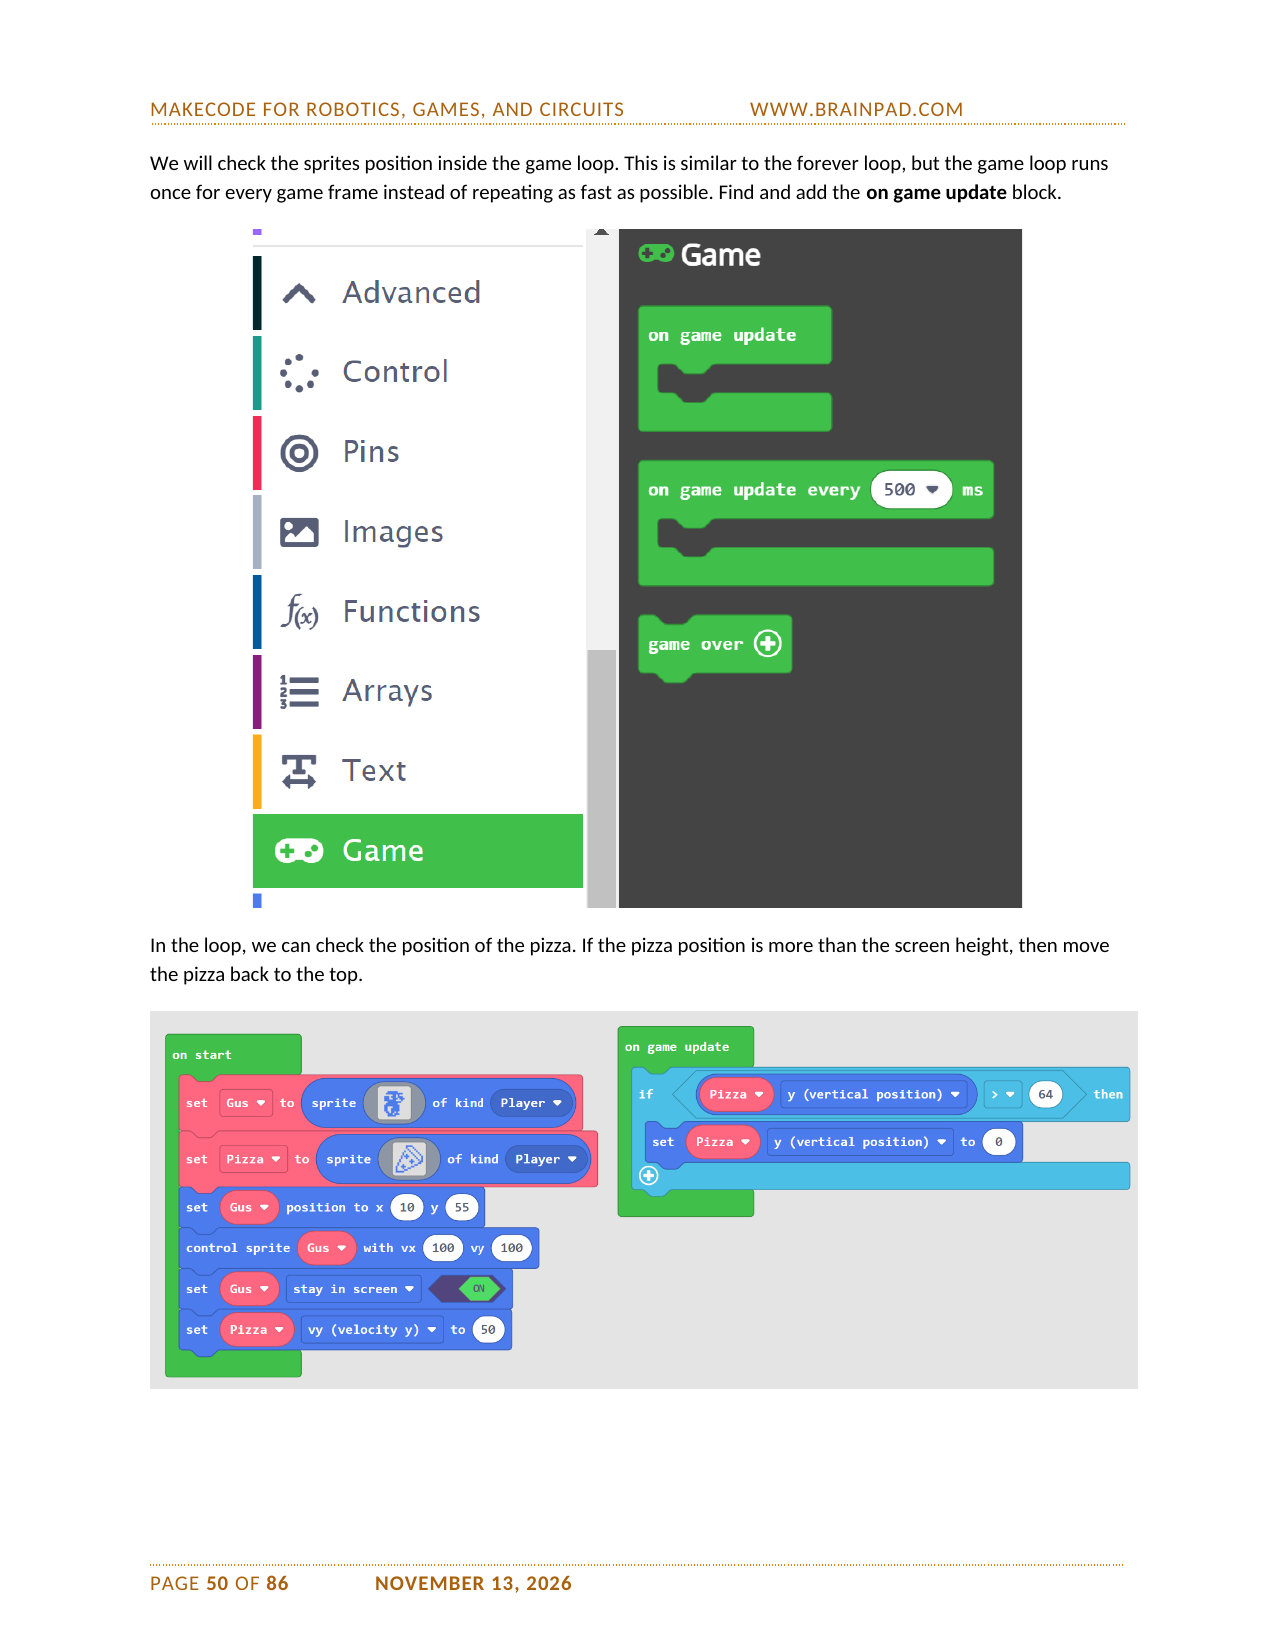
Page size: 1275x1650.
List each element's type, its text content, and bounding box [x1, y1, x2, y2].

picture [252, 229, 1023, 908]
text We will check the sprites position inside the game loop. This is similar to the forever loop, but the game loop runs once for every game frame instead of repeating as fast as possible. Find and add the on game update block. [150, 150, 1125, 204]
text In the loop, we can check the position of the pizza. If the pizza position is more than the screen height, then move the pizza back to the top. [150, 932, 1125, 987]
picture [150, 1011, 1139, 1389]
